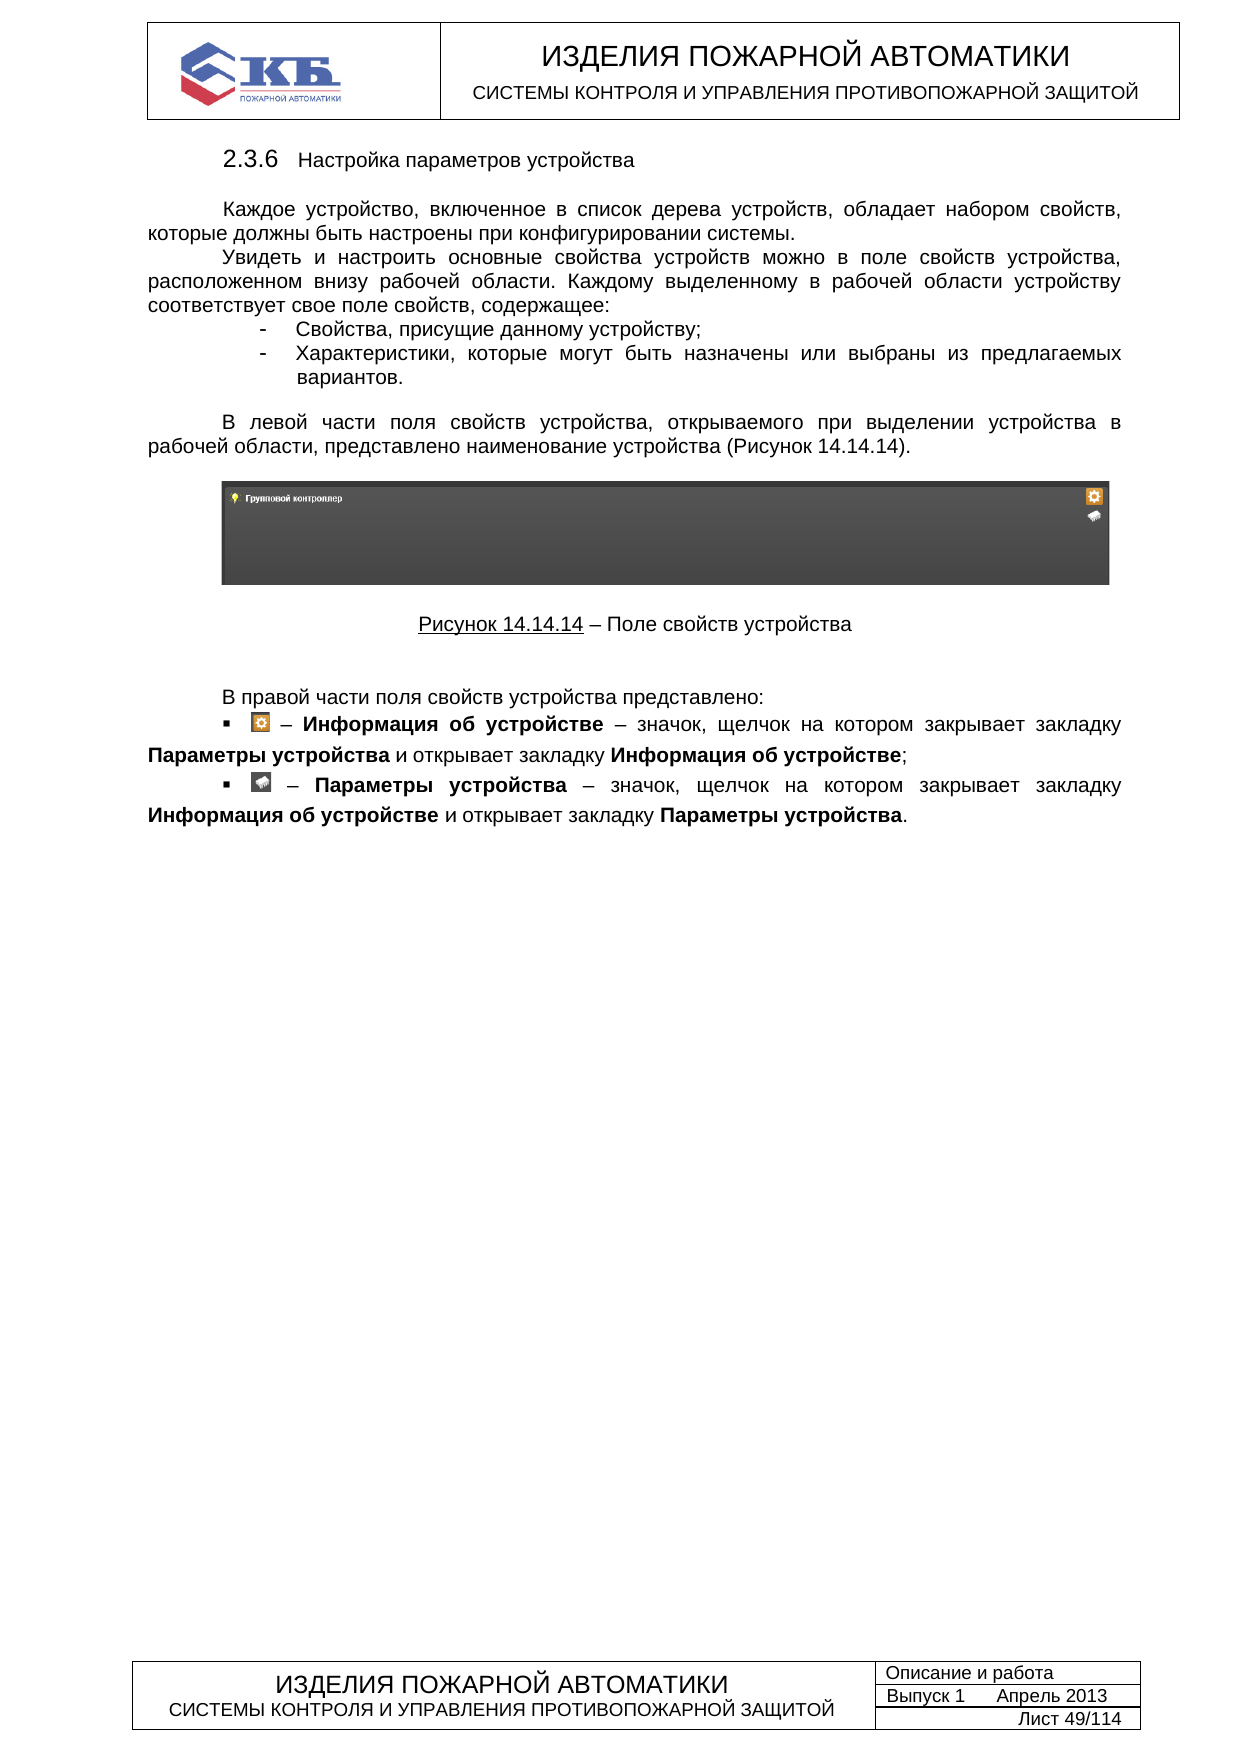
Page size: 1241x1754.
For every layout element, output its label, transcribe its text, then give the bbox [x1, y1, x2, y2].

list Настройка параметров устройства [223, 144, 1122, 173]
picture [177, 34, 354, 115]
list Увидеть и настроить основные свойства устройств можно в поле свойств устройства, расположенном внизу рабочей области. Каждому выделенному в рабочей области устройству соответствует свое поле свойств, содержащее: [148, 245, 1122, 317]
picture [251, 772, 272, 792]
list Характеристики, которые могут быть назначены или выбраны из предлагаемых вариантов. [259, 341, 1122, 389]
text В левой части поля свойств устройства, открываемого при выделении устройства в рабочей области, представлено наименование устройства (Рисунок 14.14.14). [148, 410, 1122, 458]
list В правой части поля свойств устройства представлено: [148, 684, 1122, 708]
picture [251, 712, 270, 732]
list – Параметры устройства – значок, щелчок на котором закрывает закладку Информация об устройстве и открывает закладку Параметры устройства. [148, 772, 1122, 829]
list Рисунок 14.14.14 – Поле свойств устройства [148, 612, 1122, 636]
list – Информация об устройстве – значок, щелчок на котором закрывает закладку Параметры устройства и открывает закладку Информация об устройстве; [148, 712, 1122, 768]
list Каждое устройство, включенное в список дерева устройств, обладает набором свойств, которые должны быть настроены при конфигурировании системы. [148, 197, 1122, 245]
list Свойства, присущие данному устройству; [259, 317, 1122, 341]
picture [221, 481, 1110, 585]
